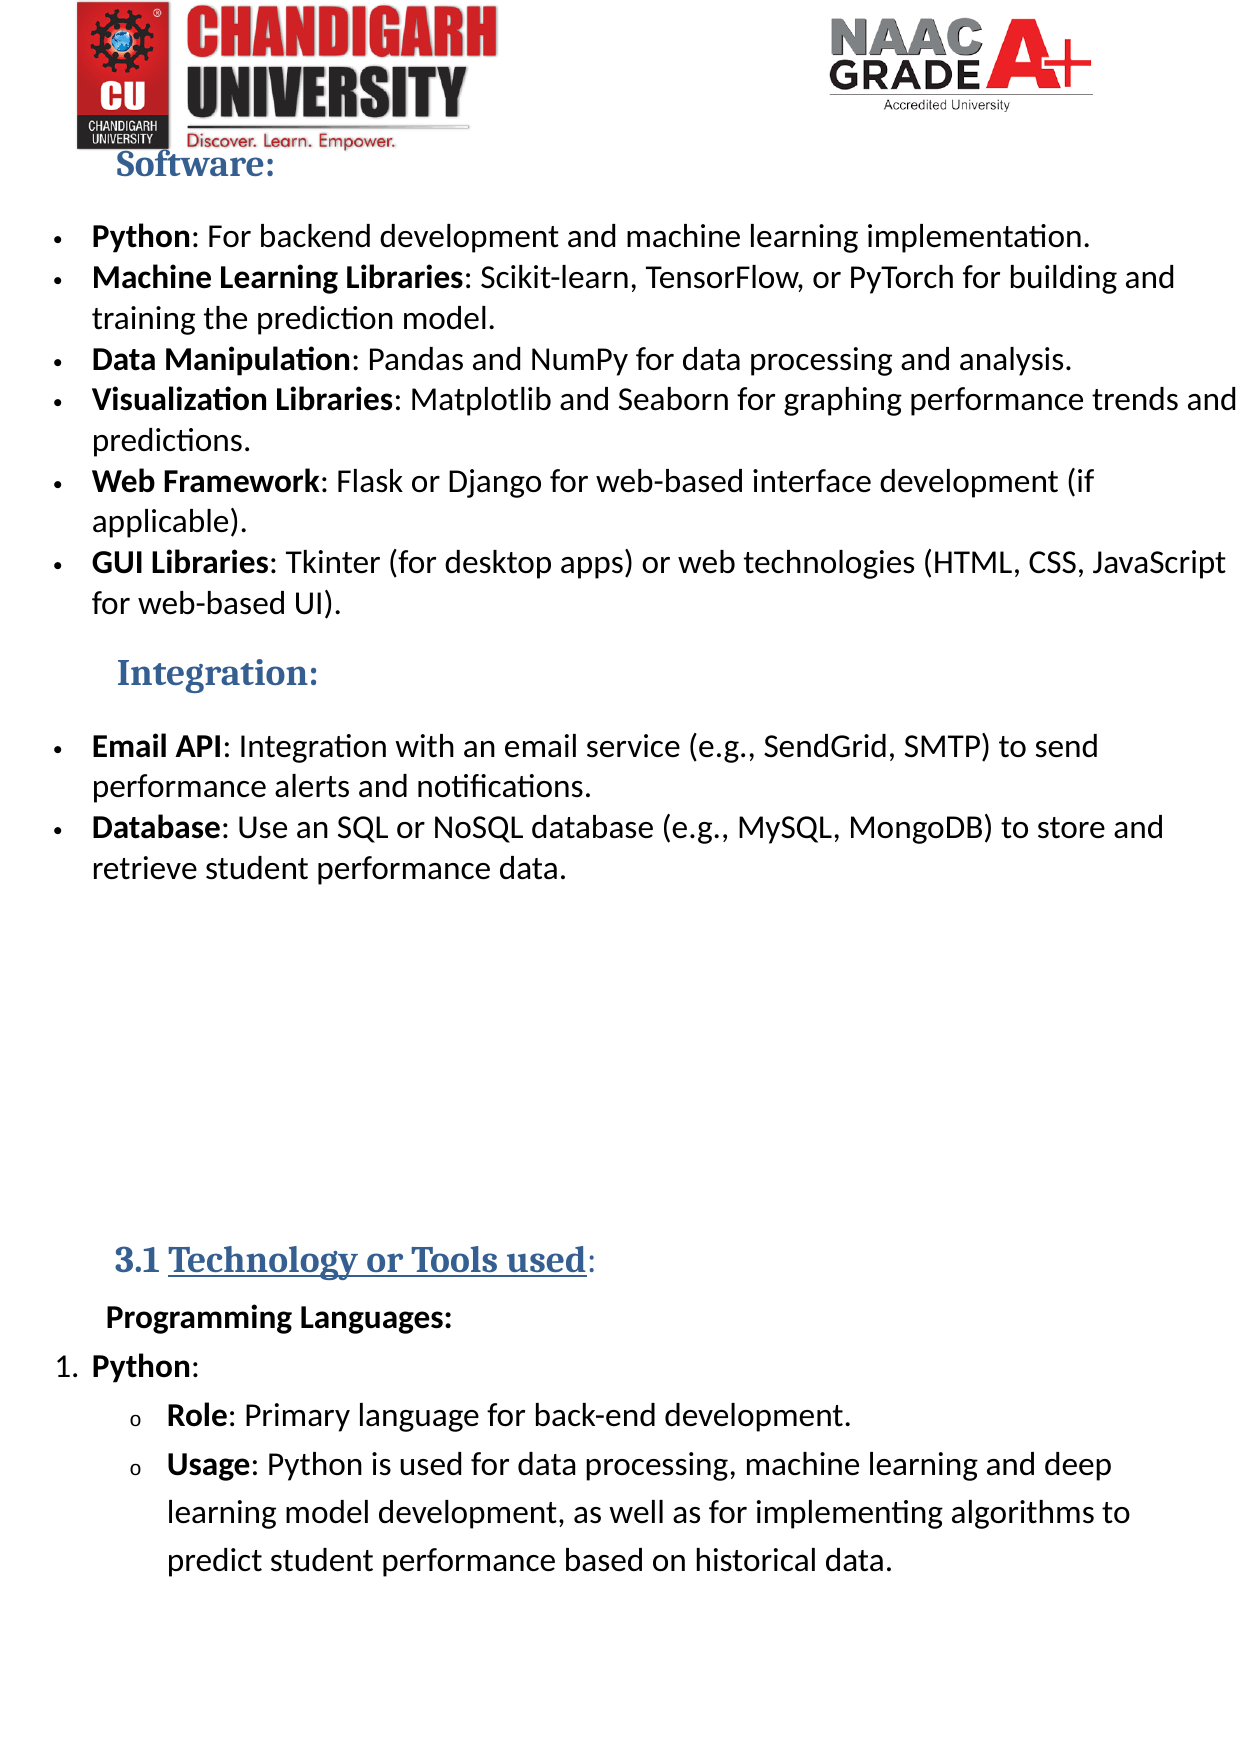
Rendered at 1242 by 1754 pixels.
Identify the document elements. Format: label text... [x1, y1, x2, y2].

picture [75, 0, 499, 153]
list Python: [54, 1345, 1225, 1386]
list GUI Libraries: Tkinter (for desktop apps) or web technologies (HTML, CSS, JavaScript for web-based UI). [54, 541, 1242, 623]
list Data Manipulation: Pandas and NumPy for data processing and analysis. [54, 338, 1242, 378]
text 3.1 Technology or Tools used: [115, 1238, 1242, 1281]
text Programming Languages: [106, 1296, 1225, 1337]
picture [829, 17, 1093, 112]
list Machine Learning Libraries: Scikit-learn, TensorFlow, or PyTorch for building and training the prediction model. [54, 256, 1242, 338]
list Python: For backend development and machine learning implementation. [54, 215, 1242, 256]
list Usage: Python is used for data processing, machine learning and deep learning model development, as well as for implementing algorithms to predict student performance based on historical data. [129, 1442, 1225, 1580]
list Visualization Libraries: Matplotlib and Seaborn for graphing performance trends and predictions. [54, 378, 1242, 460]
list Role: Primary language for back-end development. [129, 1394, 1225, 1434]
list Web Framework: Flask or Django for web-based interface development (if applicable). [54, 460, 1242, 541]
subtitle Software: [117, 143, 1242, 186]
list Database: Use an SQL or NoSQL database (e.g., MySQL, MongoDB) to store and retrieve student performance data. [54, 806, 1242, 887]
subtitle Integration: [117, 652, 1242, 695]
list Email API: Integration with an email service (e.g., SendGrid, SMTP) to send performance alerts and notifications. [54, 724, 1242, 806]
